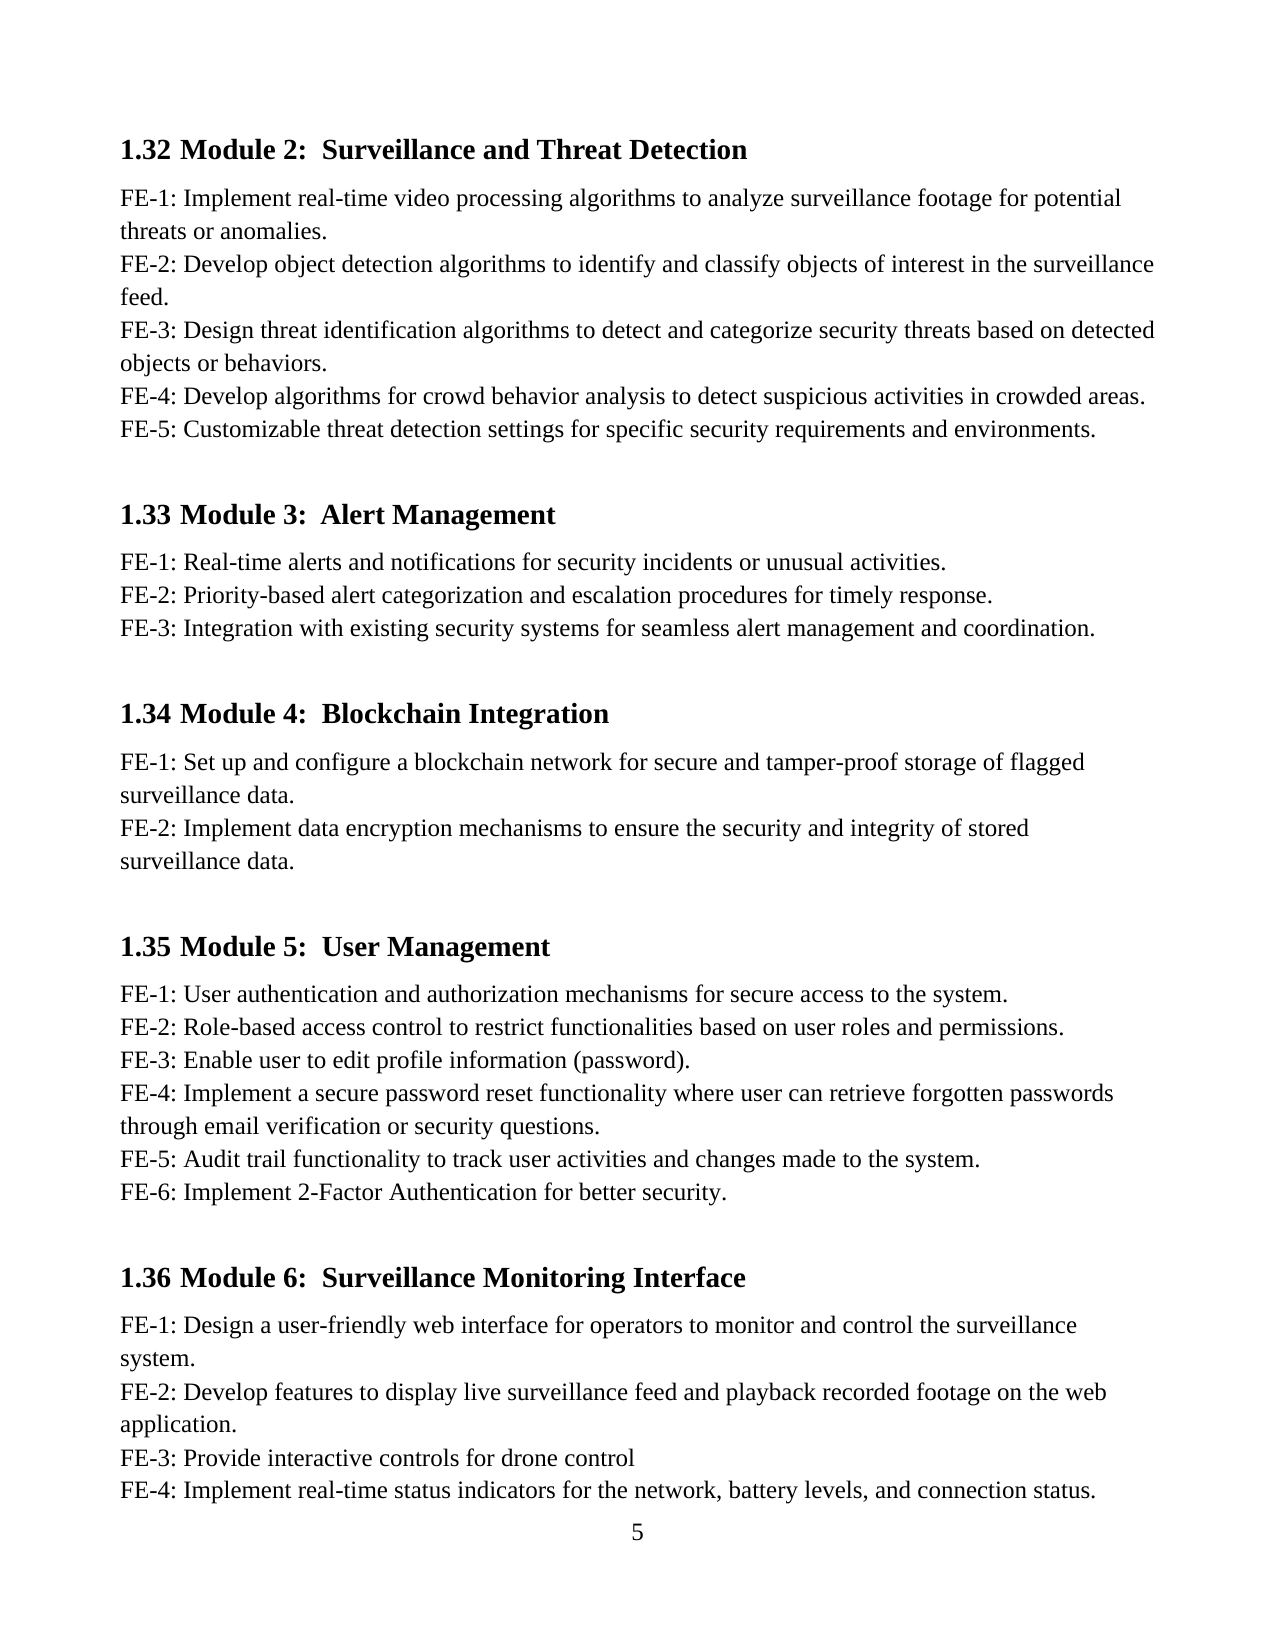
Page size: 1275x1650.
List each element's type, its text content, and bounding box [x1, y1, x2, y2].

text FE-2: Implement data encryption mechanisms to ensure the security and integrity of stored surveillance data. [120, 813, 1155, 874]
text FE-1: Set up and configure a blockchain network for secure and tamper-proof storage of flagged surveillance data. [120, 747, 1155, 808]
text FE-6: Implement 2-Factor Authentication for better security. [120, 1177, 1155, 1206]
text FE-5: Audit trail functionality to track user activities and changes made to the system. [120, 1144, 1155, 1173]
subtitle Module 4: Blockchain Integration [120, 696, 1155, 730]
text FE-3: Integration with existing security systems for seamless alert management and coordination. [120, 613, 1155, 642]
text FE-2: Develop object detection algorithms to identify and classify objects of interest in the surveillance feed. [120, 249, 1155, 311]
text FE-3: Enable user to edit profile information (password). [120, 1045, 1155, 1074]
text FE-3: Design threat identification algorithms to detect and categorize security threats based on detected objects or behaviors. [120, 315, 1155, 377]
text FE-4: Develop algorithms for crowd behavior analysis to detect suspicious activities in crowded areas. [120, 381, 1155, 410]
text FE-4: Implement real-time status indicators for the network, battery levels, and connection status. [120, 1476, 1155, 1504]
text FE-4: Implement a secure password reset functionality where user can retrieve forgotten passwords through email verification or security questions. [120, 1078, 1155, 1140]
subtitle Module 3: Alert Management [120, 497, 1155, 531]
text FE-2: Priority-based alert categorization and escalation procedures for timely response. [120, 580, 1155, 609]
text FE-3: Provide interactive controls for drone control [120, 1443, 1155, 1471]
text FE-1: Real-time alerts and notifications for security incidents or unusual activities. [120, 547, 1155, 576]
text FE-5: Customizable threat detection settings for specific security requirements and environments. [120, 414, 1155, 443]
text FE-2: Role-based access control to restrict functionalities based on user roles and permissions. [120, 1012, 1155, 1041]
text FE-2: Develop features to display live surveillance feed and playback recorded footage on the web application. [120, 1377, 1155, 1438]
subtitle Module 2: Surveillance and Threat Detection [120, 132, 1155, 166]
text FE-1: Design a user-friendly web interface for operators to monitor and control the surveillance system. [120, 1311, 1155, 1372]
subtitle Module 5: User Management [120, 929, 1155, 962]
text FE-1: User authentication and authorization mechanisms for secure access to the system. [120, 979, 1155, 1008]
subtitle Module 6: Surveillance Monitoring Interface [120, 1260, 1155, 1294]
text FE-1: Implement real-time video processing algorithms to analyze surveillance footage for potential threats or anomalies. [120, 183, 1155, 244]
